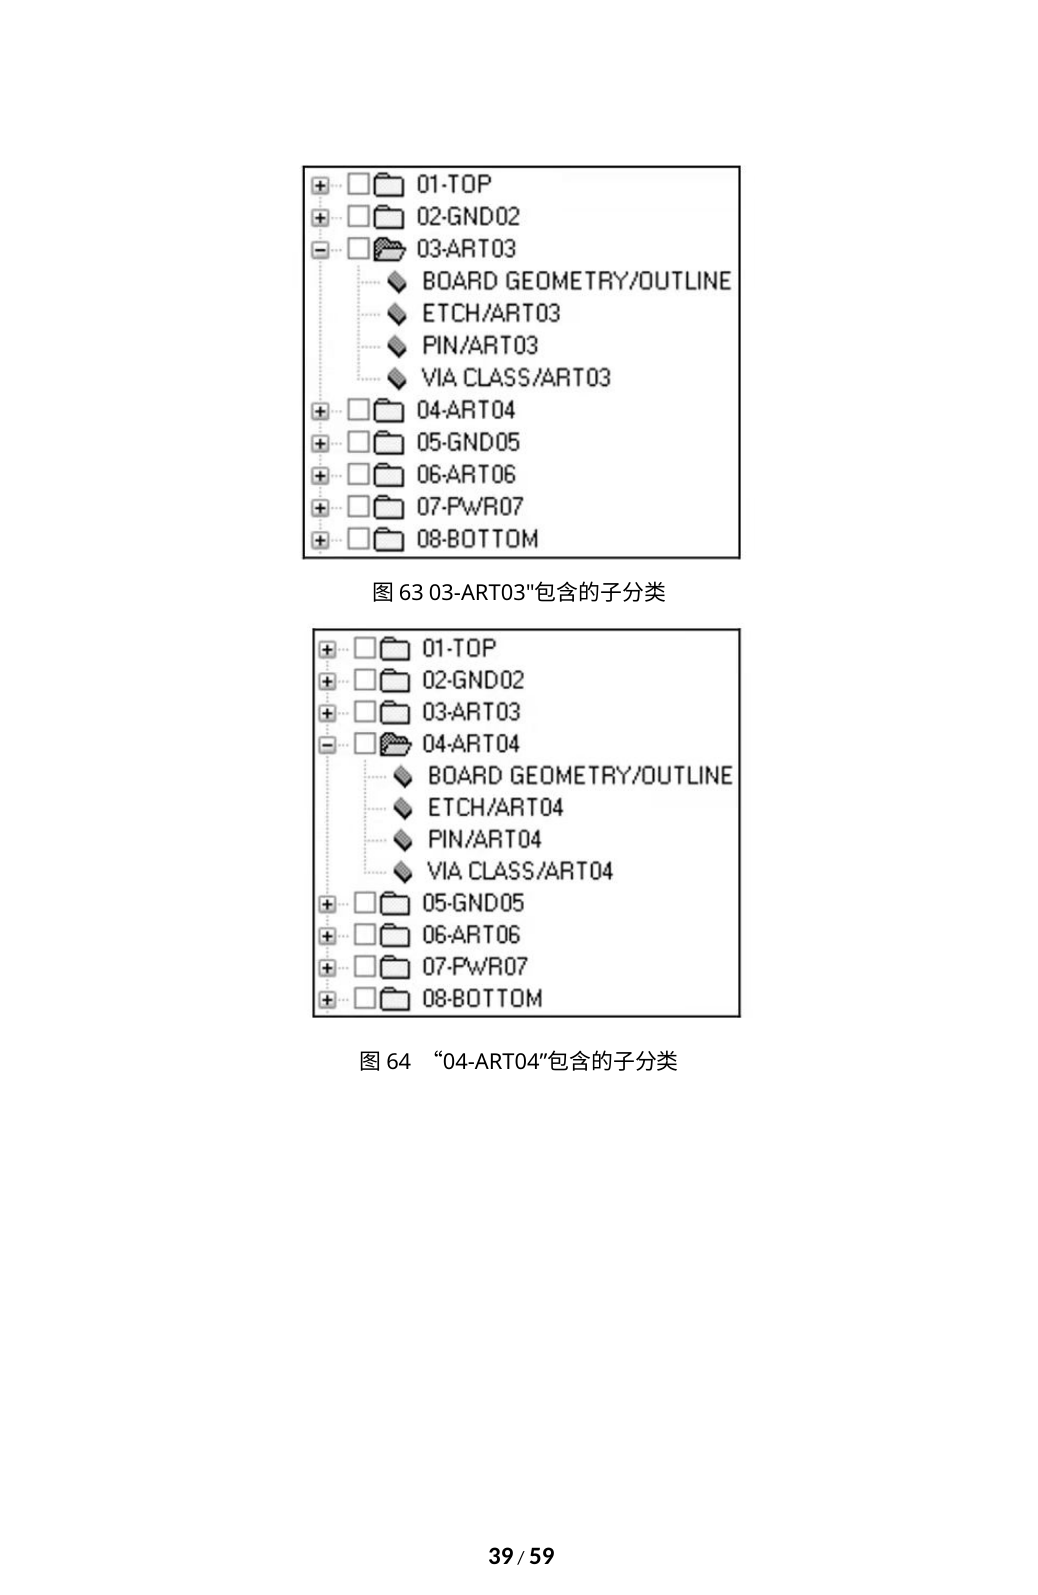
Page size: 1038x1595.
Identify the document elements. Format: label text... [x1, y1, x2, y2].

text 图 64 “04-ART04”包含的子分类 [83, 1044, 955, 1076]
picture [282, 607, 755, 1045]
text 图 63 03-ART03"包含的子分类 [83, 575, 955, 607]
picture [282, 147, 755, 576]
